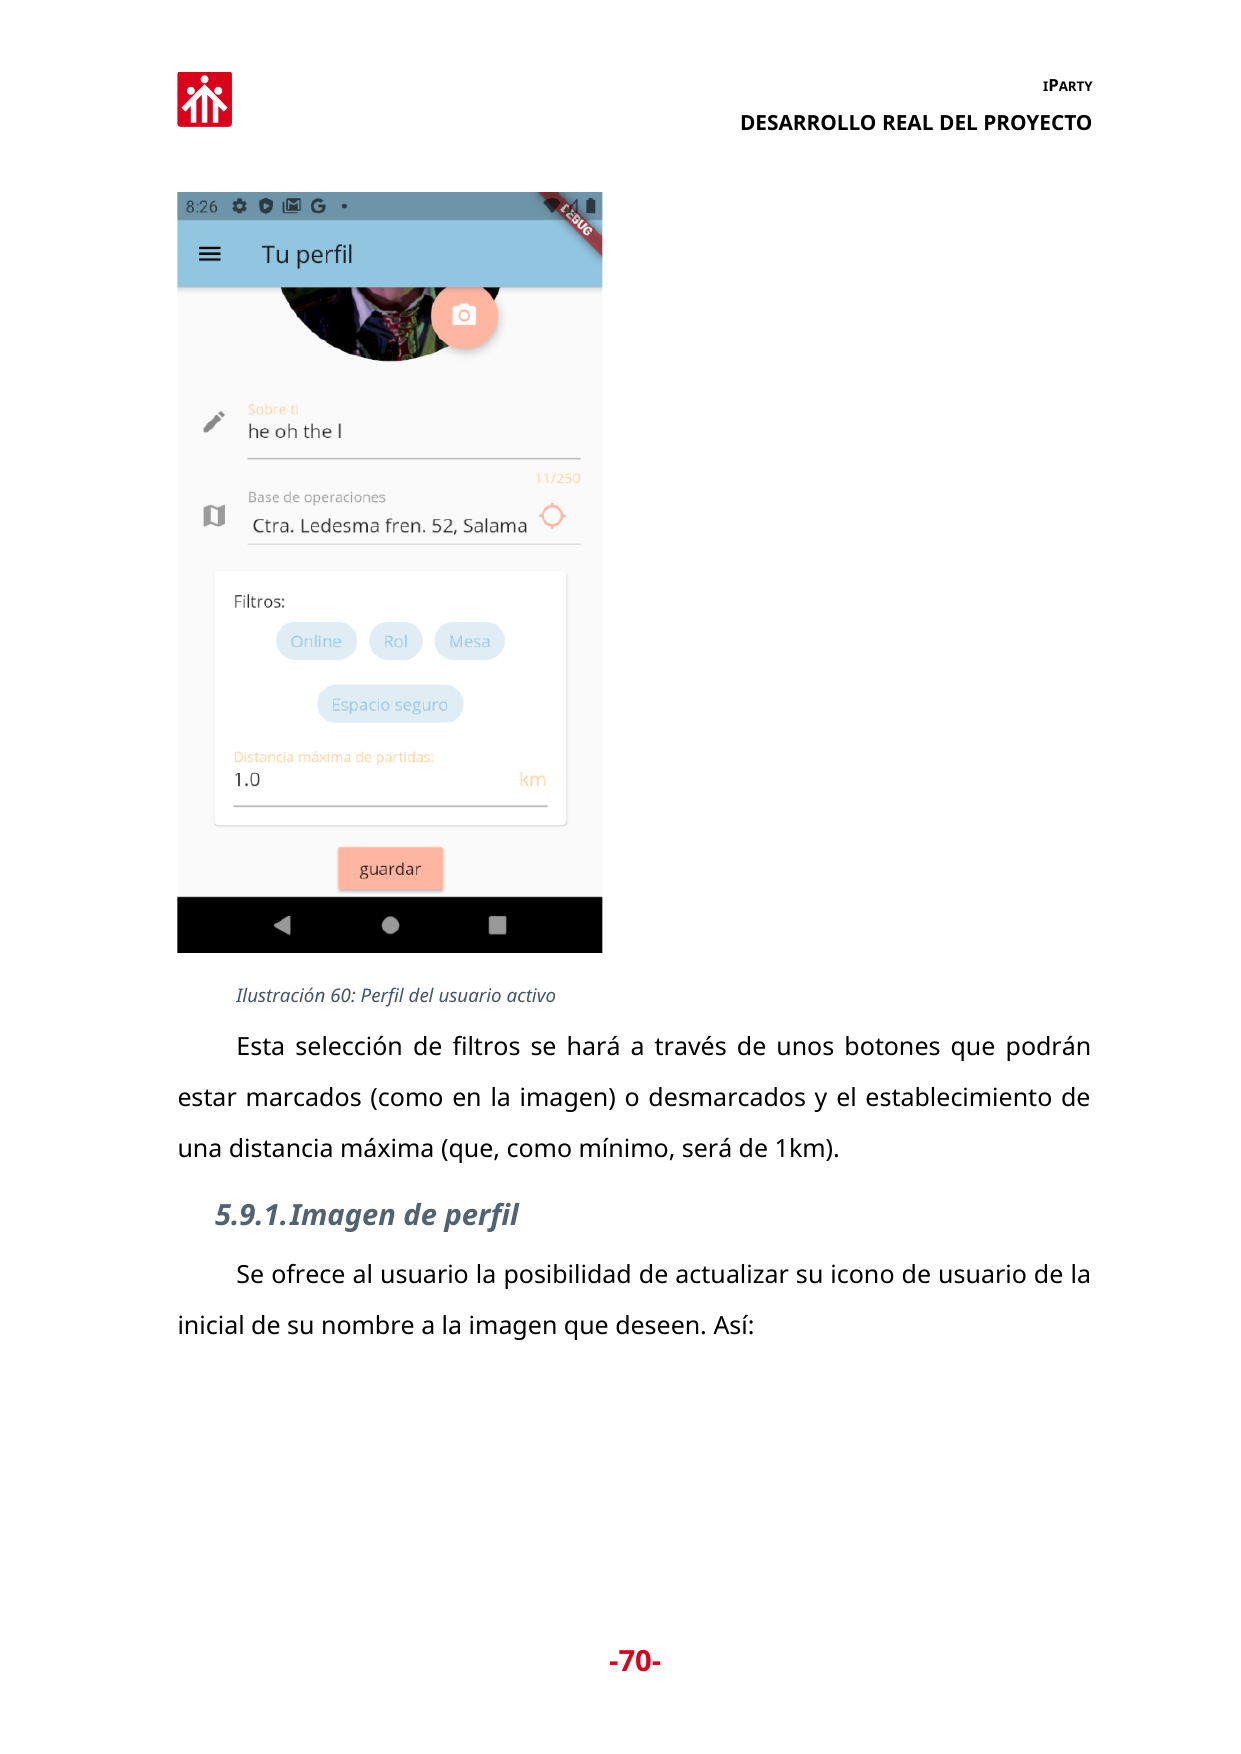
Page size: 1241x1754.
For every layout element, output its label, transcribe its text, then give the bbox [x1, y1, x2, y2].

picture [177, 72, 232, 127]
text Se ofrece al usuario la posibilidad de actualizar su icono de usuario de la inicial de su nombre a la imagen que deseen. Así: [177, 1256, 1092, 1342]
text Esta selección de filtros se hará a través de unos botones que podrán estar marcados (como en la imagen) o desmarcados y el establecimiento de una distancia máxima (que, como mínimo, será de 1km). [177, 1028, 1092, 1164]
picture [177, 191, 603, 953]
subtitle Imagen de perfil [215, 1194, 1092, 1233]
